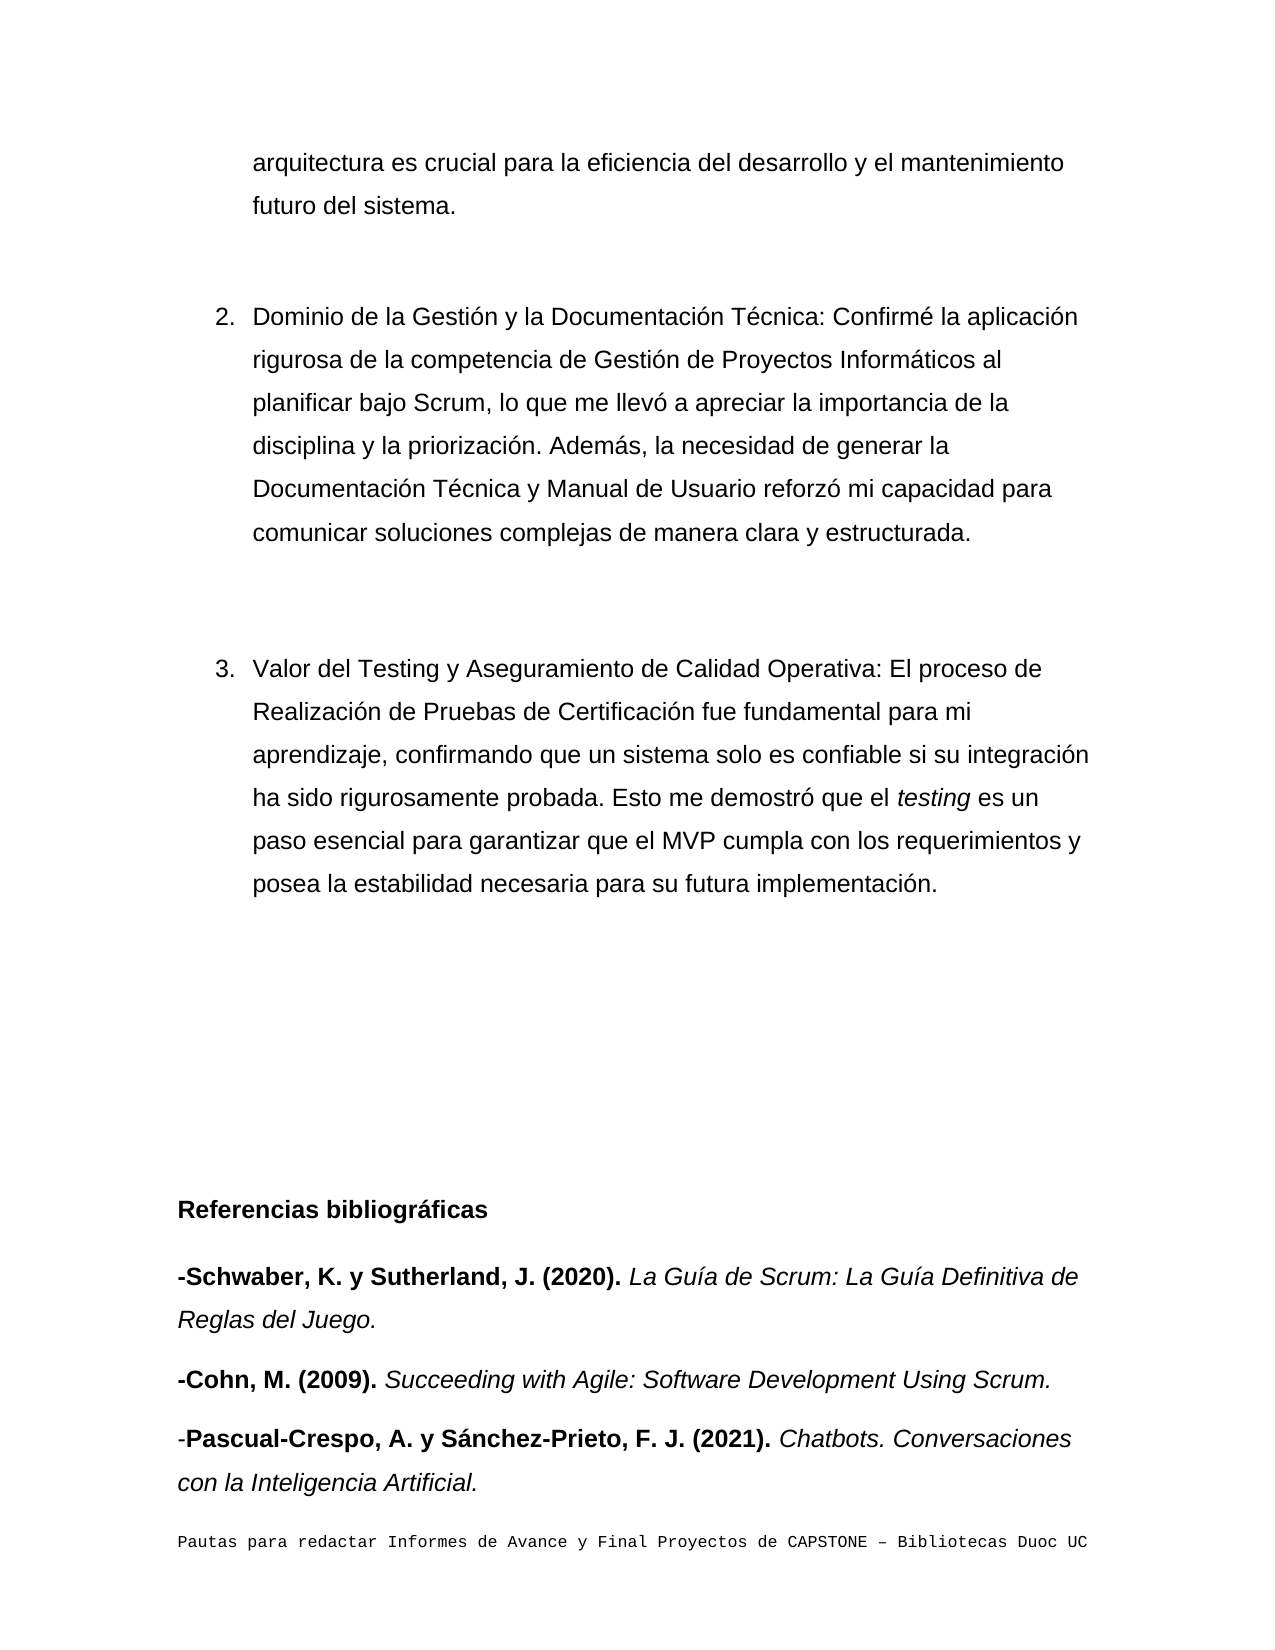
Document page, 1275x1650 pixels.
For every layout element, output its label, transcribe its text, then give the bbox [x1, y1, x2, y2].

text -Schwaber, K. y Sutherland, J. (2020). La Guía de Scrum: La Guía Definitiva de Reglas del Juego. [177, 1262, 1098, 1333]
list Valor del Testing y Aseguramiento de Calidad Operativa: El proceso de Realización de Pruebas de Certificación fue fundamental para mi aprendizaje, confirmando que un sistema solo es confiable si su integración ha sido rigurosamente probada. Esto me demostró que el testing es un paso esencial para garantizar que el MVP cumpla con los requerimientos y posea la estabilidad necesaria para su futura implementación. [215, 654, 1098, 898]
list Dominio de la Gestión y la Documentación Técnica: Confirmé la aplicación rigurosa de la competencia de Gestión de Proyectos Informáticos al planificar bajo Scrum, lo que me llevó a apreciar la importancia de la disciplina y la priorización. Además, la necesidad de generar la Documentación Técnica y Manual de Usuario reforzó mi capacidad para comunicar soluciones complejas de manera clara y estructurada. [215, 302, 1098, 546]
text -Pascual-Crespo, A. y Sánchez-Prieto, F. J. (2021). Chatbots. Conversaciones con la Inteligencia Artificial. [177, 1424, 1098, 1496]
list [215, 148, 1098, 219]
text -Cohn, M. (2009). Succeeding with Agile: Software Development Using Scrum. [177, 1364, 1098, 1393]
subtitle Referencias bibliográficas [177, 1195, 1098, 1224]
